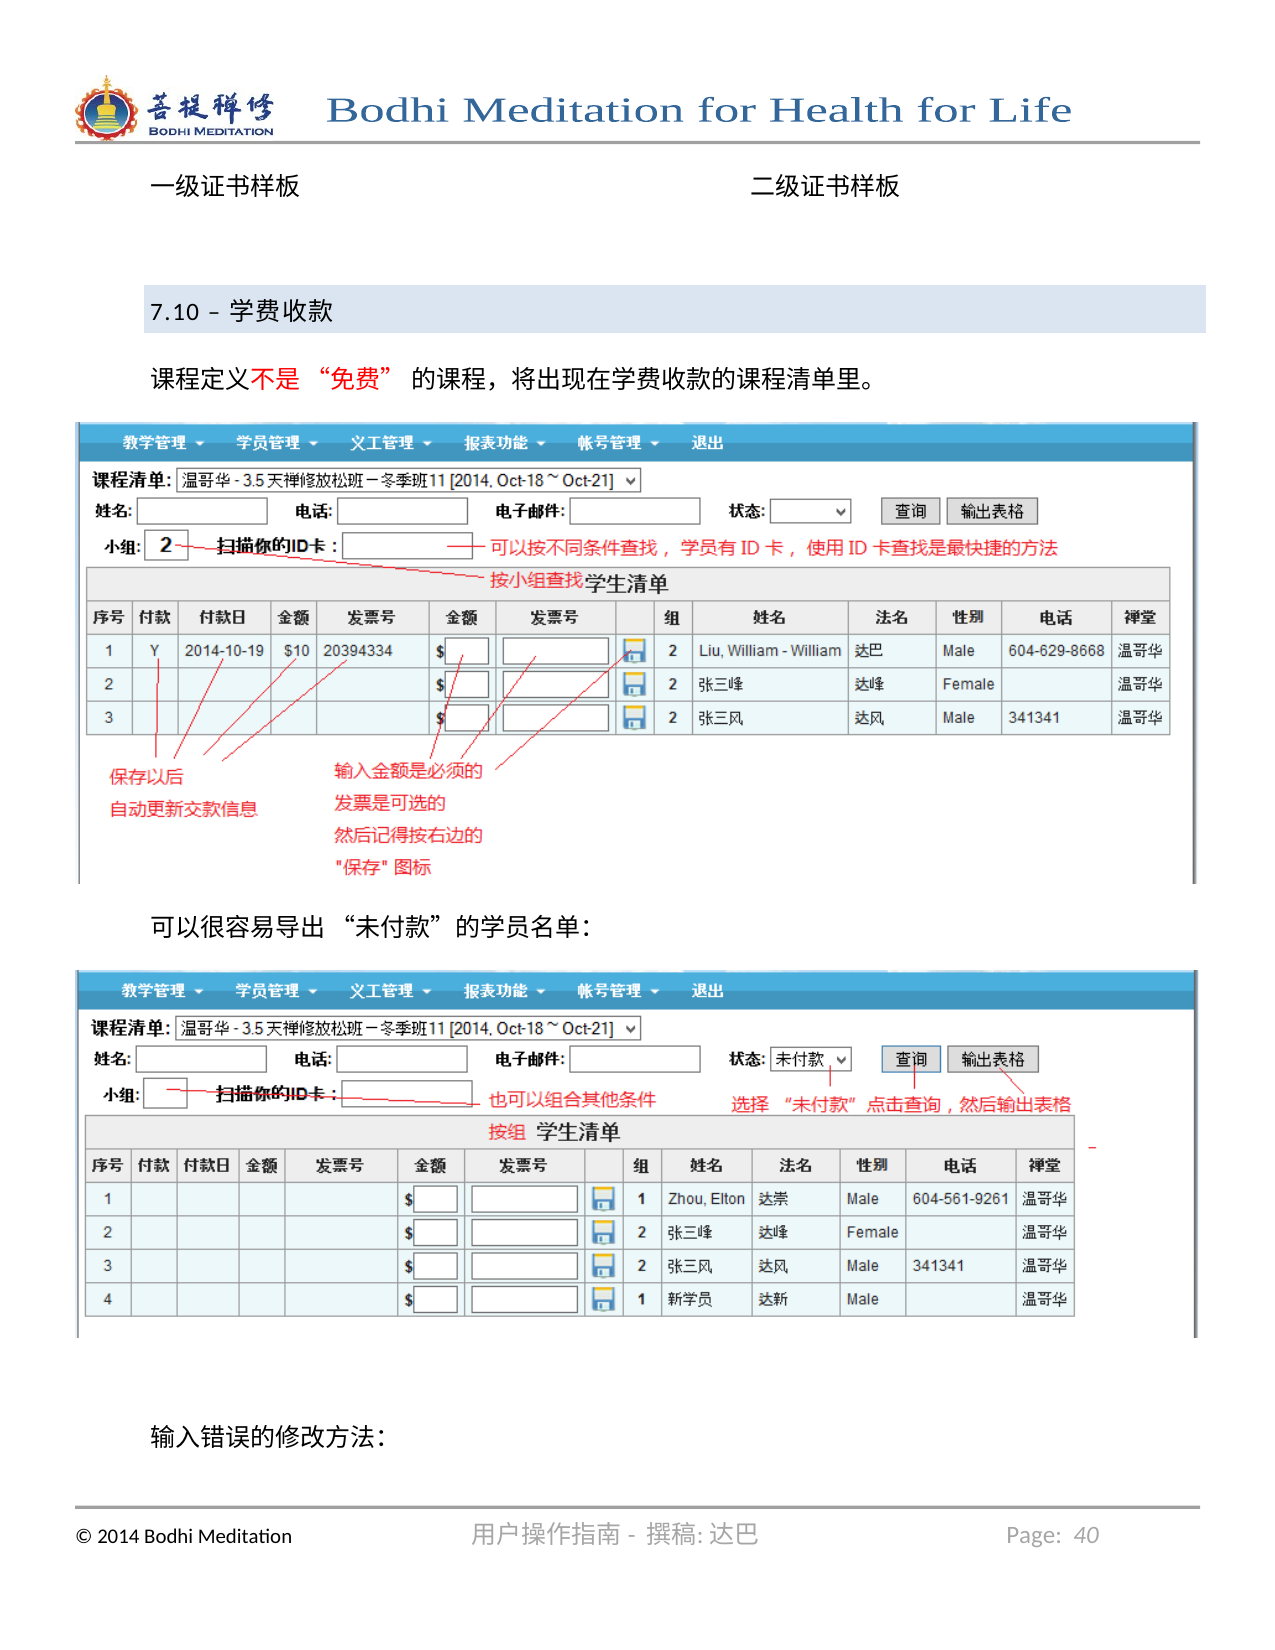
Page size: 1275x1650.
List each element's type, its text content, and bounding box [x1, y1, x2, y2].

subtitle 7.10 – 学费收款 [150, 291, 1200, 327]
text 可以很容易导出 “未付款”的学员名单： [150, 908, 1200, 944]
text 课程定义不是 “免费” 的课程，将出现在学费收款的课程清单里。 [75, 360, 1200, 396]
text 输入错误的修改方法： [150, 1418, 1200, 1454]
picture [75, 75, 274, 141]
picture [75, 970, 1199, 1338]
text 一级证书样板 二级证书样板 [75, 166, 1200, 203]
picture [75, 422, 1199, 884]
